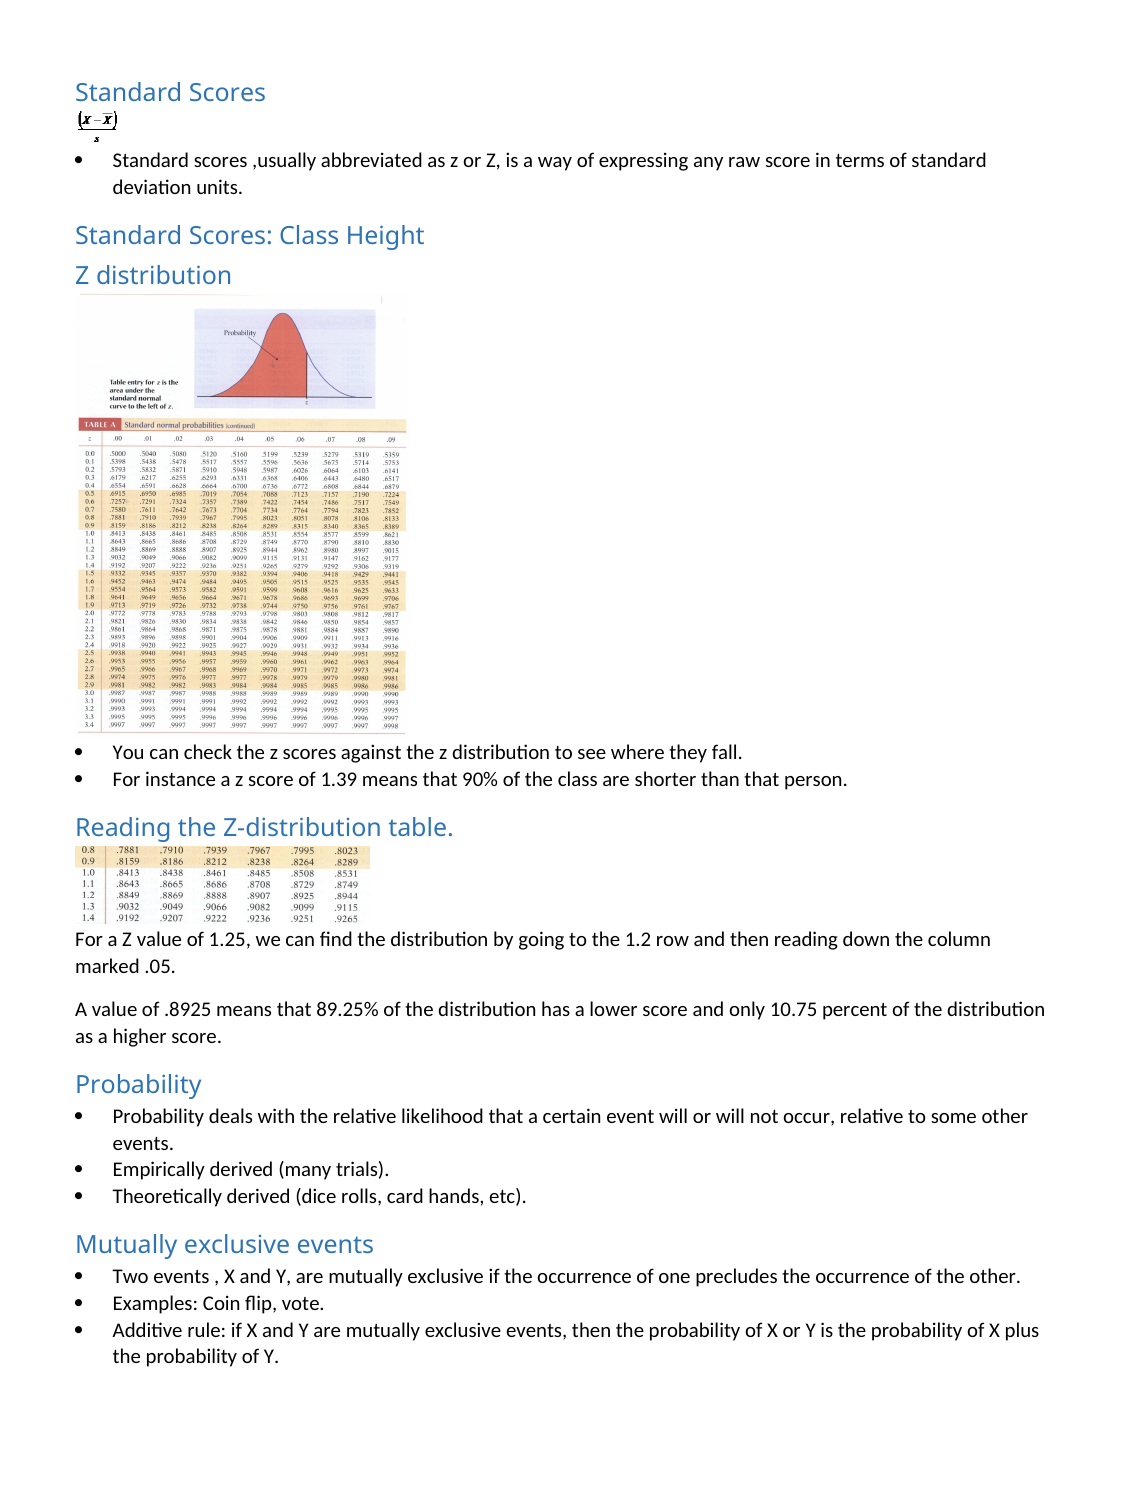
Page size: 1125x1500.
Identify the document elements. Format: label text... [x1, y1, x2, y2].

list Standard scores ,usually abbreviated as z or Z, is a way of expressing any raw score in terms of standard deviation units. [75, 147, 1050, 199]
subtitle Standard Scores: Class Height [75, 217, 1050, 252]
list Empirically derived (many trials). [75, 1157, 1050, 1182]
subtitle Reading the Z-distribution table. [75, 810, 1050, 924]
picture [75, 846, 371, 924]
list Two events , X and Y, are mutually exclusive if the occurrence of one precludes the occurrence of the other. [75, 1263, 1050, 1288]
text A value of .8925 means that 89.25% of the distribution has a lower score and only 10.75 percent of the distribution as a higher score. [75, 996, 1050, 1049]
text For a Z value of 1.25, we can find the distribution by going to the 1.2 row and then reading down the column marked .05. [75, 926, 1050, 978]
list For instance a z score of 1.39 means that 90% of the class are shorter than that person. [75, 766, 1050, 792]
list Examples: Coin flip, vote. [75, 1290, 1050, 1315]
list You can check the z scores against the z distribution to see where they fall. [75, 739, 1050, 765]
list Additive rule: if X and Y are mutually exclusive events, then the probability of X or Y is the probability of X plus the probability of Y. [75, 1317, 1050, 1369]
list Probability deals with the relative likelihood that a certain event will or will not occur, relative to some other events. [75, 1103, 1050, 1155]
picture [75, 293, 411, 738]
subtitle Mutually exclusive events [75, 1227, 1050, 1261]
picture [75, 111, 119, 144]
list Theoretically derived (dice rolls, card hands, etc). [75, 1183, 1050, 1209]
subtitle Standard Scores [75, 75, 1050, 145]
subtitle Probability [75, 1067, 1050, 1101]
